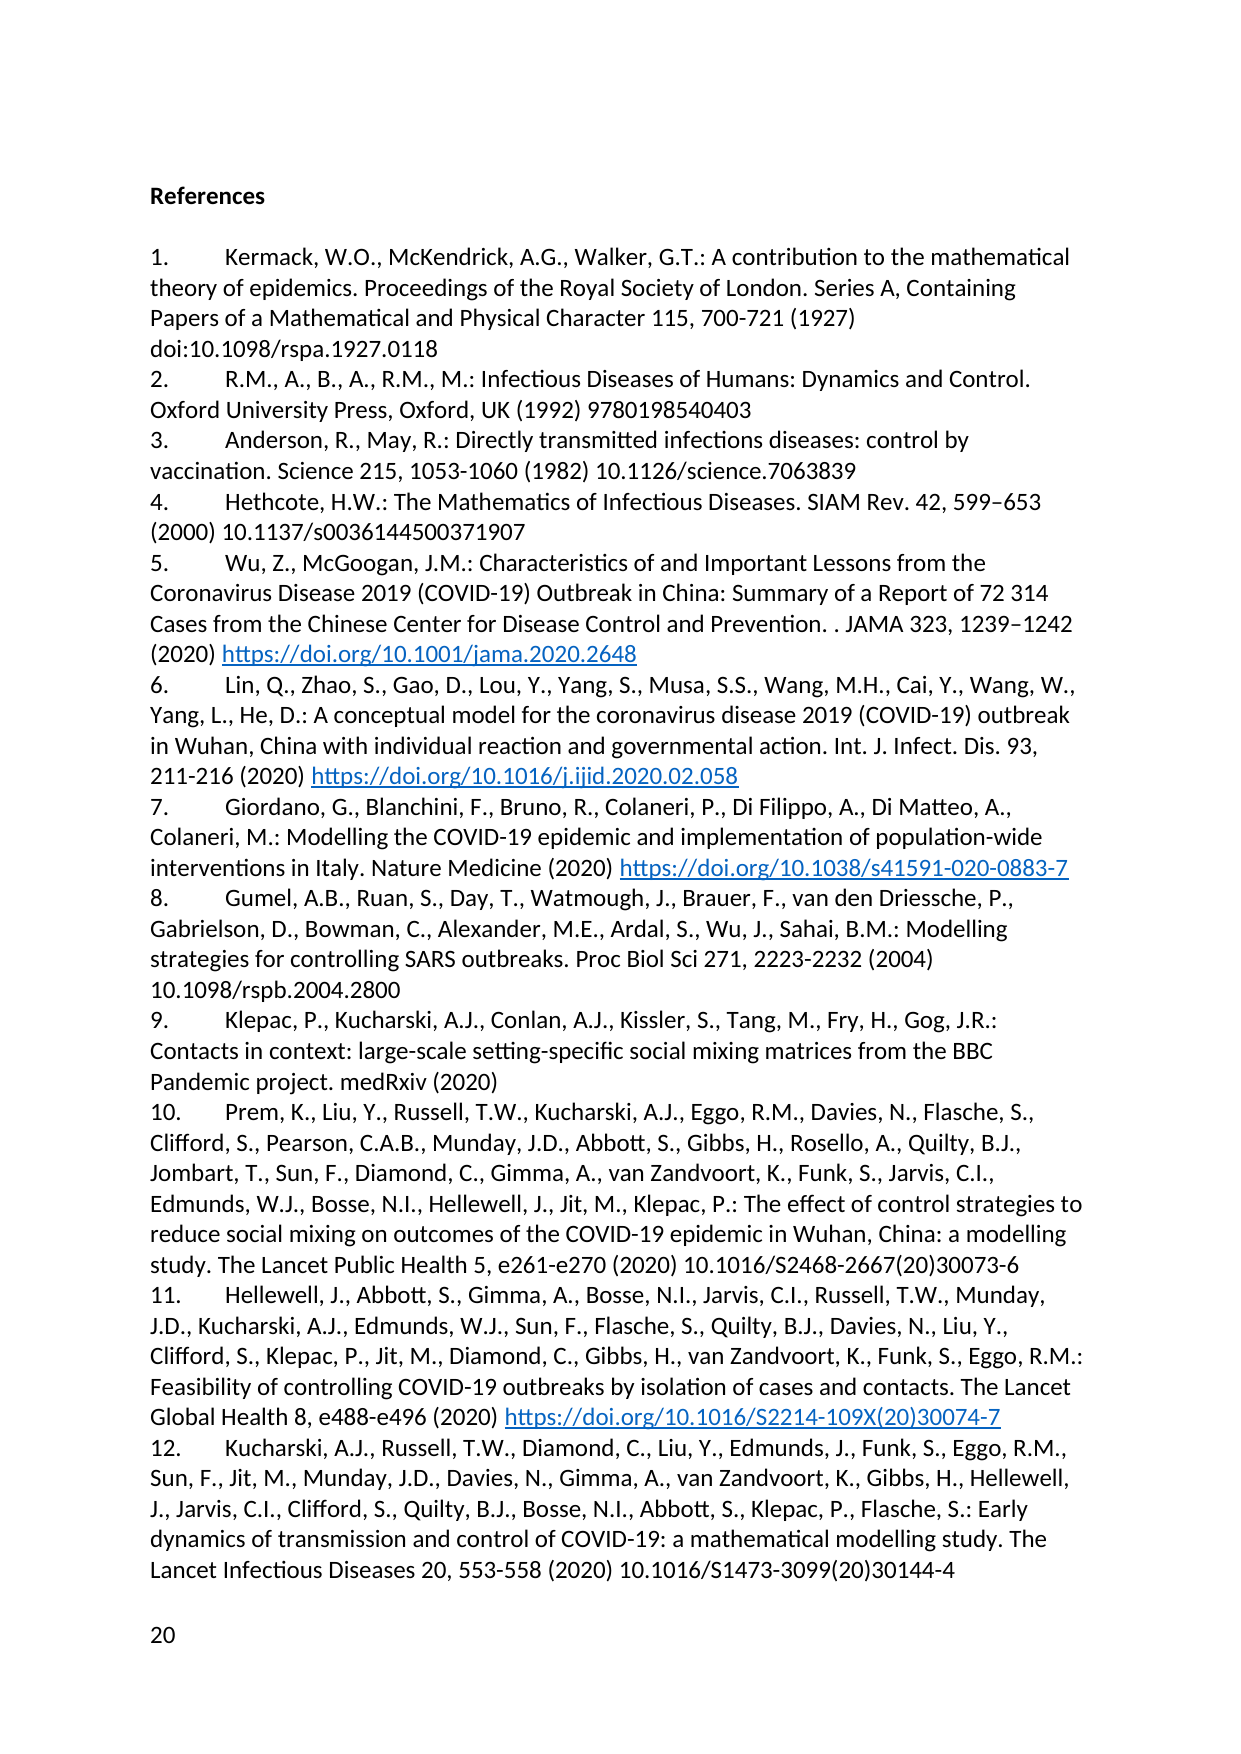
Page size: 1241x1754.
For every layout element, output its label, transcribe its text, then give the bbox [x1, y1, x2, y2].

text 1. Kermack, W.O., McKendrick, A.G., Walker, G.T.: A contribution to the mathematical theory of epidemics. Proceedings of the Royal Society of London. Series A, Containing Papers of a Mathematical and Physical Character 115, 700-721 (1927) doi:10.1098/rspa.1927.0118 [150, 242, 1090, 364]
text 10. Prem, K., Liu, Y., Russell, T.W., Kucharski, A.J., Eggo, R.M., Davies, N., Flasche, S., Clifford, S., Pearson, C.A.B., Munday, J.D., Abbott, S., Gibbs, H., Rosello, A., Quilty, B.J., Jombart, T., Sun, F., Diamond, C., Gimma, A., van Zandvoort, K., Funk, S., Jarvis, C.I., Edmunds, W.J., Bosse, N.I., Hellewell, J., Jit, M., Klepac, P.: The effect of control strategies to reduce social mixing on outcomes of the COVID-19 epidemic in Wuhan, China: a modelling study. The Lancet Public Health 5, e261-e270 (2020) 10.1016/S2468-2667(20)30073-6 [150, 1096, 1090, 1279]
text 4. Hethcote, H.W.: The Mathematics of Infectious Diseases. SIAM Rev. 42, 599–653 (2000) 10.1137/s0036144500371907 [150, 486, 1090, 547]
text 9. Klepac, P., Kucharski, A.J., Conlan, A.J., Kissler, S., Tang, M., Fry, H., Gog, J.R.: Contacts in context: large-scale setting-specific social mixing matrices from the BBC Pandemic project. medRxiv (2020) [150, 1004, 1090, 1096]
text 3. Anderson, R., May, R.: Directly transmitted infections diseases: control by vaccination. Science 215, 1053-1060 (1982) 10.1126/science.7063839 [150, 425, 1090, 486]
text 5. Wu, Z., McGoogan, J.M.: Characteristics of and Important Lessons from the Coronavirus Disease 2019 (COVID-19) Outbreak in China: Summary of a Report of 72 314 Cases from the Chinese Center for Disease Control and Prevention. . JAMA 323, 1239–1242 (2020) https://doi.org/10.1001/jama.2020.2648 [150, 547, 1090, 669]
text 11. Hellewell, J., Abbott, S., Gimma, A., Bosse, N.I., Jarvis, C.I., Russell, T.W., Munday, J.D., Kucharski, A.J., Edmunds, W.J., Sun, F., Flasche, S., Quilty, B.J., Davies, N., Liu, Y., Clifford, S., Klepac, P., Jit, M., Diamond, C., Gibbs, H., van Zandvoort, K., Funk, S., Eggo, R.M.: Feasibility of controlling COVID-19 outbreaks by isolation of cases and contacts. The Lancet Global Health 8, e488-e496 (2020) https://doi.org/10.1016/S2214-109X(20)30074-7 [150, 1279, 1090, 1432]
text 2. R.M., A., B., A., R.M., M.: Infectious Diseases of Humans: Dynamics and Control. Oxford University Press, Oxford, UK (1992) 9780198540403 [150, 364, 1090, 425]
text 12. Kucharski, A.J., Russell, T.W., Diamond, C., Liu, Y., Edmunds, J., Funk, S., Eggo, R.M., Sun, F., Jit, M., Munday, J.D., Davies, N., Gimma, A., van Zandvoort, K., Gibbs, H., Hellewell, J., Jarvis, C.I., Clifford, S., Quilty, B.J., Bosse, N.I., Abbott, S., Klepac, P., Flasche, S.: Early dynamics of transmission and control of COVID-19: a mathematical modelling study. The Lancet Infectious Diseases 20, 553-558 (2020) 10.1016/S1473-3099(20)30144-4 [150, 1432, 1090, 1584]
text References [150, 181, 1090, 211]
text 8. Gumel, A.B., Ruan, S., Day, T., Watmough, J., Brauer, F., van den Driessche, P., Gabrielson, D., Bowman, C., Alexander, M.E., Ardal, S., Wu, J., Sahai, B.M.: Modelling strategies for controlling SARS outbreaks. Proc Biol Sci 271, 2223-2232 (2004) 10.1098/rspb.2004.2800 [150, 882, 1090, 1004]
text 7. Giordano, G., Blanchini, F., Bruno, R., Colaneri, P., Di Filippo, A., Di Matteo, A., Colaneri, M.: Modelling the COVID-19 epidemic and implementation of population-wide interventions in Italy. Nature Medicine (2020) https://doi.org/10.1038/s41591-020-0883-7 [150, 791, 1090, 882]
text 6. Lin, Q., Zhao, S., Gao, D., Lou, Y., Yang, S., Musa, S.S., Wang, M.H., Cai, Y., Wang, W., Yang, L., He, D.: A conceptual model for the coronavirus disease 2019 (COVID-19) outbreak in Wuhan, China with individual reaction and governmental action. Int. J. Infect. Dis. 93, 211-216 (2020) https://doi.org/10.1016/j.ijid.2020.02.058 [150, 669, 1090, 791]
